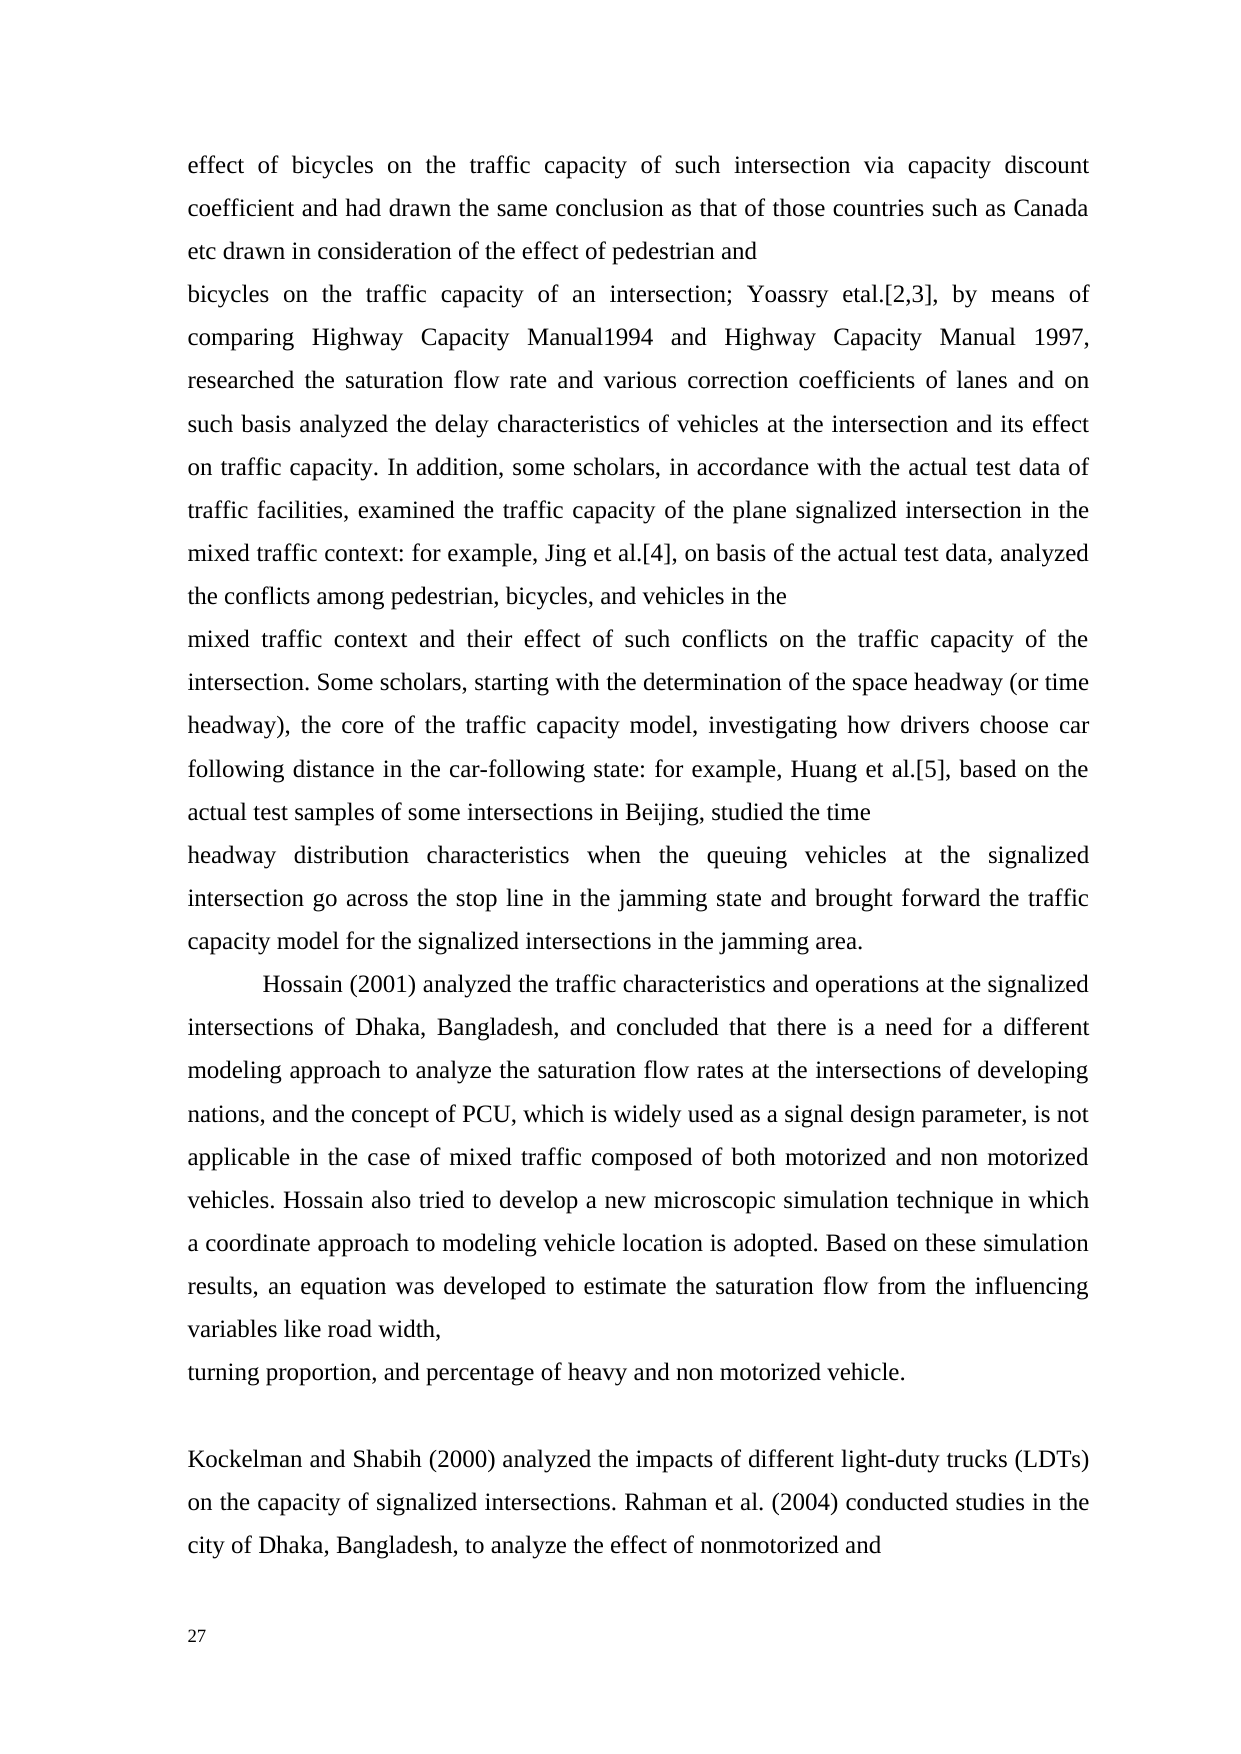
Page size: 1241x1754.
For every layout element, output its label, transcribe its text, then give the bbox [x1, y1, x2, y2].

text Kockelman and Shabih (2000) analyzed the impacts of different light-duty trucks (LDTs) on the capacity of signalized intersections. Rahman et al. (2004) conducted studies in the city of Dhaka, Bangladesh, to analyze the effect of nonmotorized and [187, 1444, 1090, 1559]
text bicycles on the traffic capacity of an intersection; Yoassry etal.[2,3], by means of comparing Highway Capacity Manual1994 and Highway Capacity Manual 1997, researched the saturation flow rate and various correction coefficients of lanes and on such basis analyzed the delay characteristics of vehicles at the intersection and its effect on traffic capacity. In addition, some scholars, in accordance with the actual test data of traffic facilities, examined the traffic capacity of the plane signalized intersection in the mixed traffic context: for example, Jing et al.[4], on basis of the actual test data, analyzed the conflicts among pedestrian, bicycles, and vehicles in the [187, 279, 1090, 610]
text turning proportion, and percentage of heavy and non motorized vehicle. [187, 1357, 1090, 1386]
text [187, 150, 1090, 265]
text Hossain (2001) analyzed the traffic characteristics and operations at the signalized intersections of Dhaka, Bangladesh, and concluded that there is a need for a different modeling approach to analyze the saturation flow rates at the intersections of developing nations, and the concept of PCU, which is widely used as a signal design parameter, is not applicable in the case of mixed traffic composed of both motorized and non motorized vehicles. Hossain also tried to develop a new microscopic simulation technique in which a coordinate approach to modeling vehicle location is adopted. Based on these simulation results, an equation was developed to estimate the saturation flow from the influencing variables like road width, [187, 969, 1090, 1343]
text mixed traffic context and their effect of such conflicts on the traffic capacity of the intersection. Some scholars, starting with the determination of the space headway (or time headway), the core of the traffic capacity model, investigating how drivers choose car following distance in the car-following state: for example, Huang et al.[5], based on the actual test samples of some intersections in Beijing, studied the time [187, 624, 1090, 826]
text headway distribution characteristics when the queuing vehicles at the signalized intersection go across the stop line in the jamming state and brought forward the traffic capacity model for the signalized intersections in the jamming area. [187, 840, 1090, 955]
